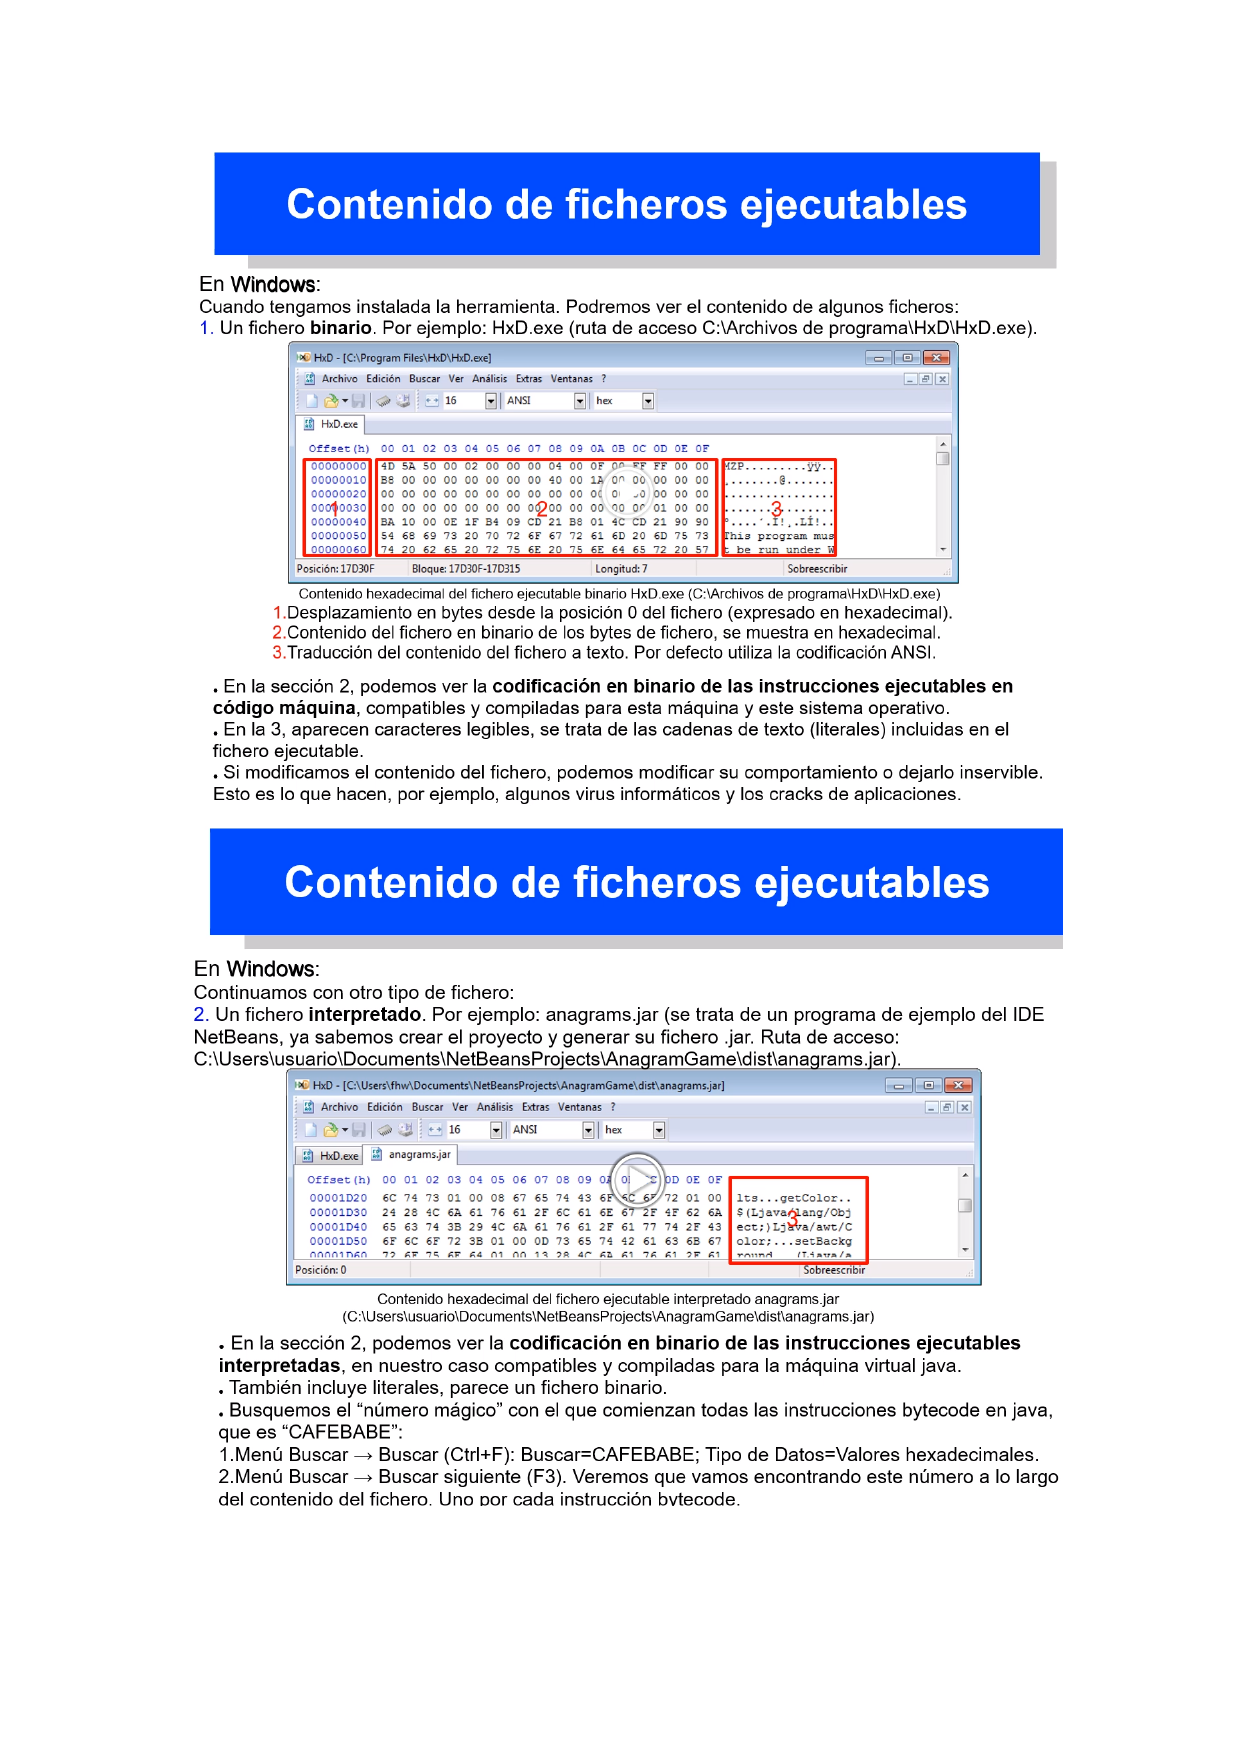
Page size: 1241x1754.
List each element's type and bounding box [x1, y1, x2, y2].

picture [177, 825, 1063, 1506]
picture [177, 147, 1063, 807]
